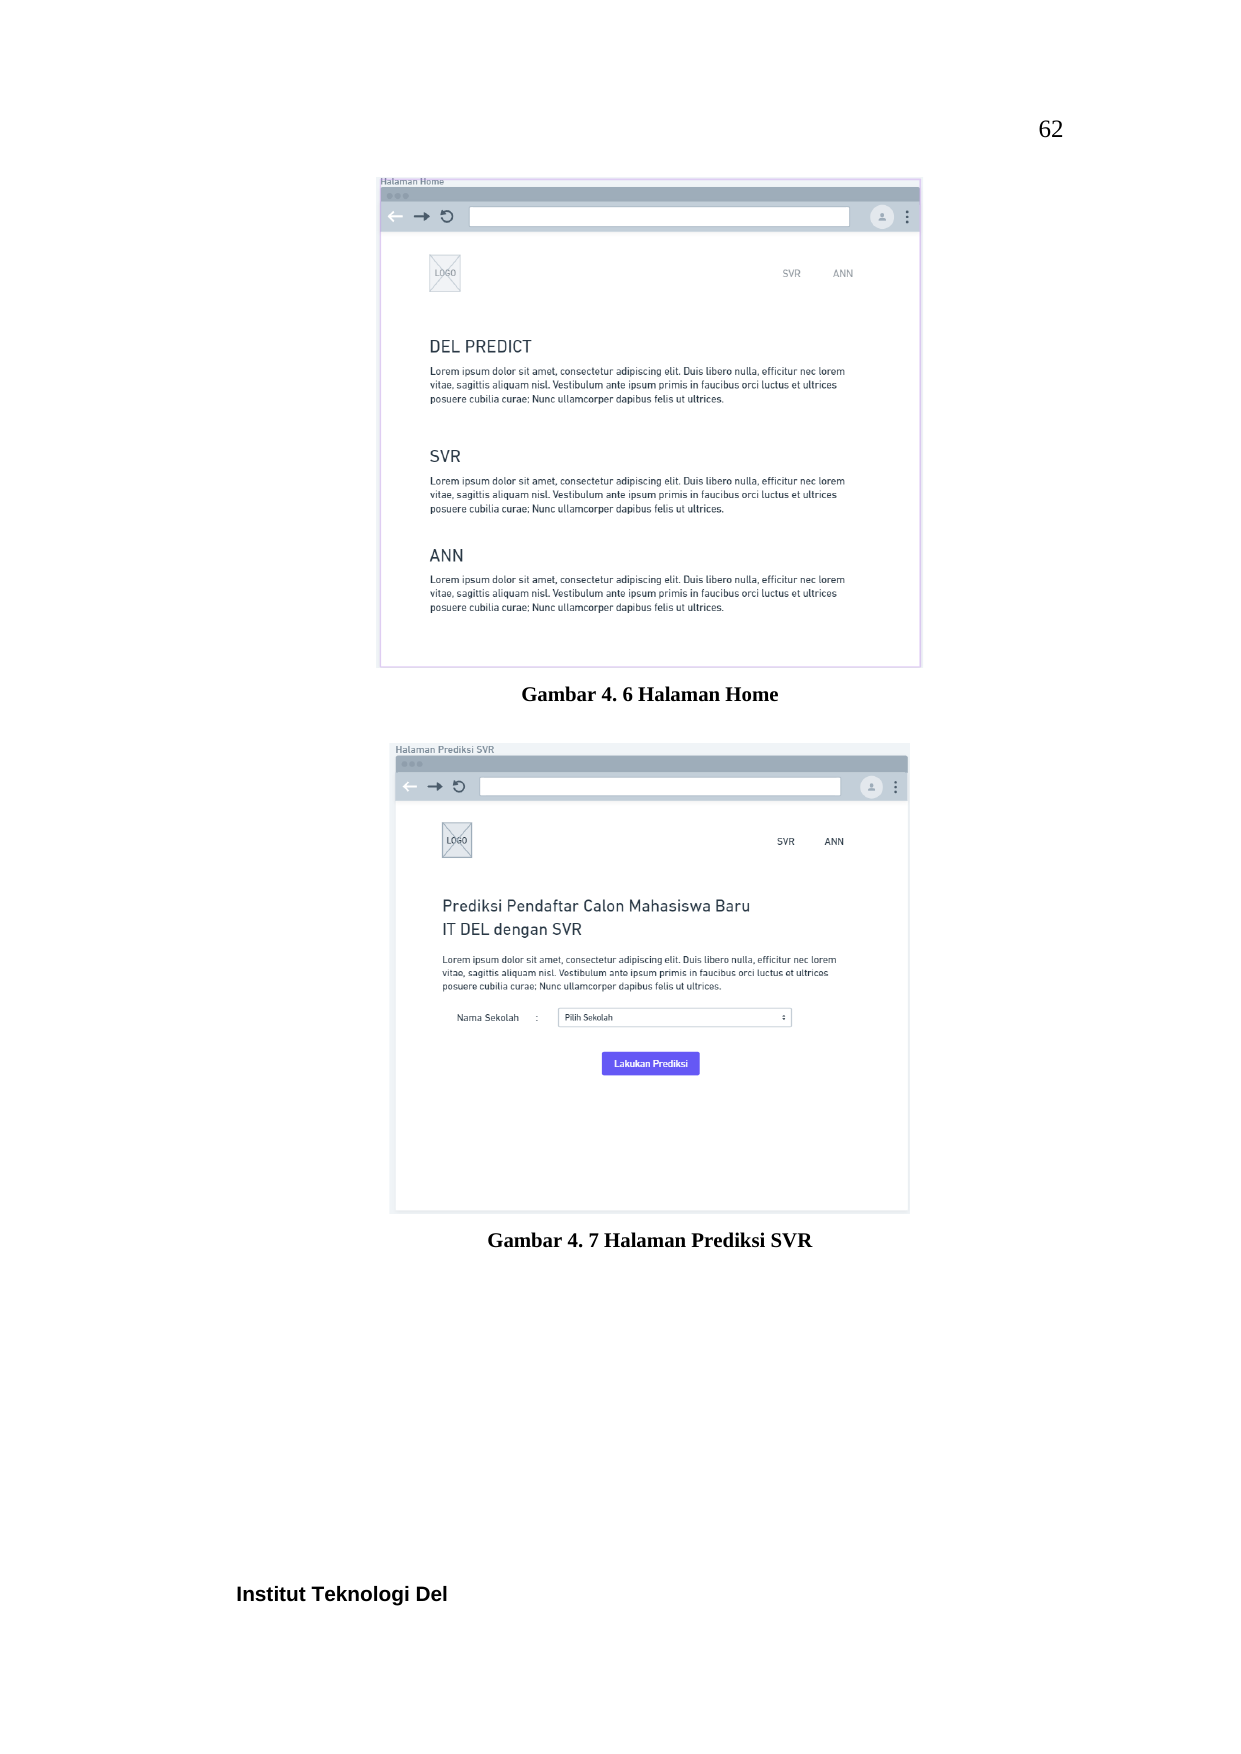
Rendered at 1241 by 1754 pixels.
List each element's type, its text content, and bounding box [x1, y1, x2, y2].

text Gambar 4. 6 Halaman Home [236, 682, 1063, 706]
picture [376, 177, 924, 668]
picture [389, 743, 910, 1214]
text Gambar 4. 7 Halaman Prediksi SVR [236, 1228, 1063, 1252]
